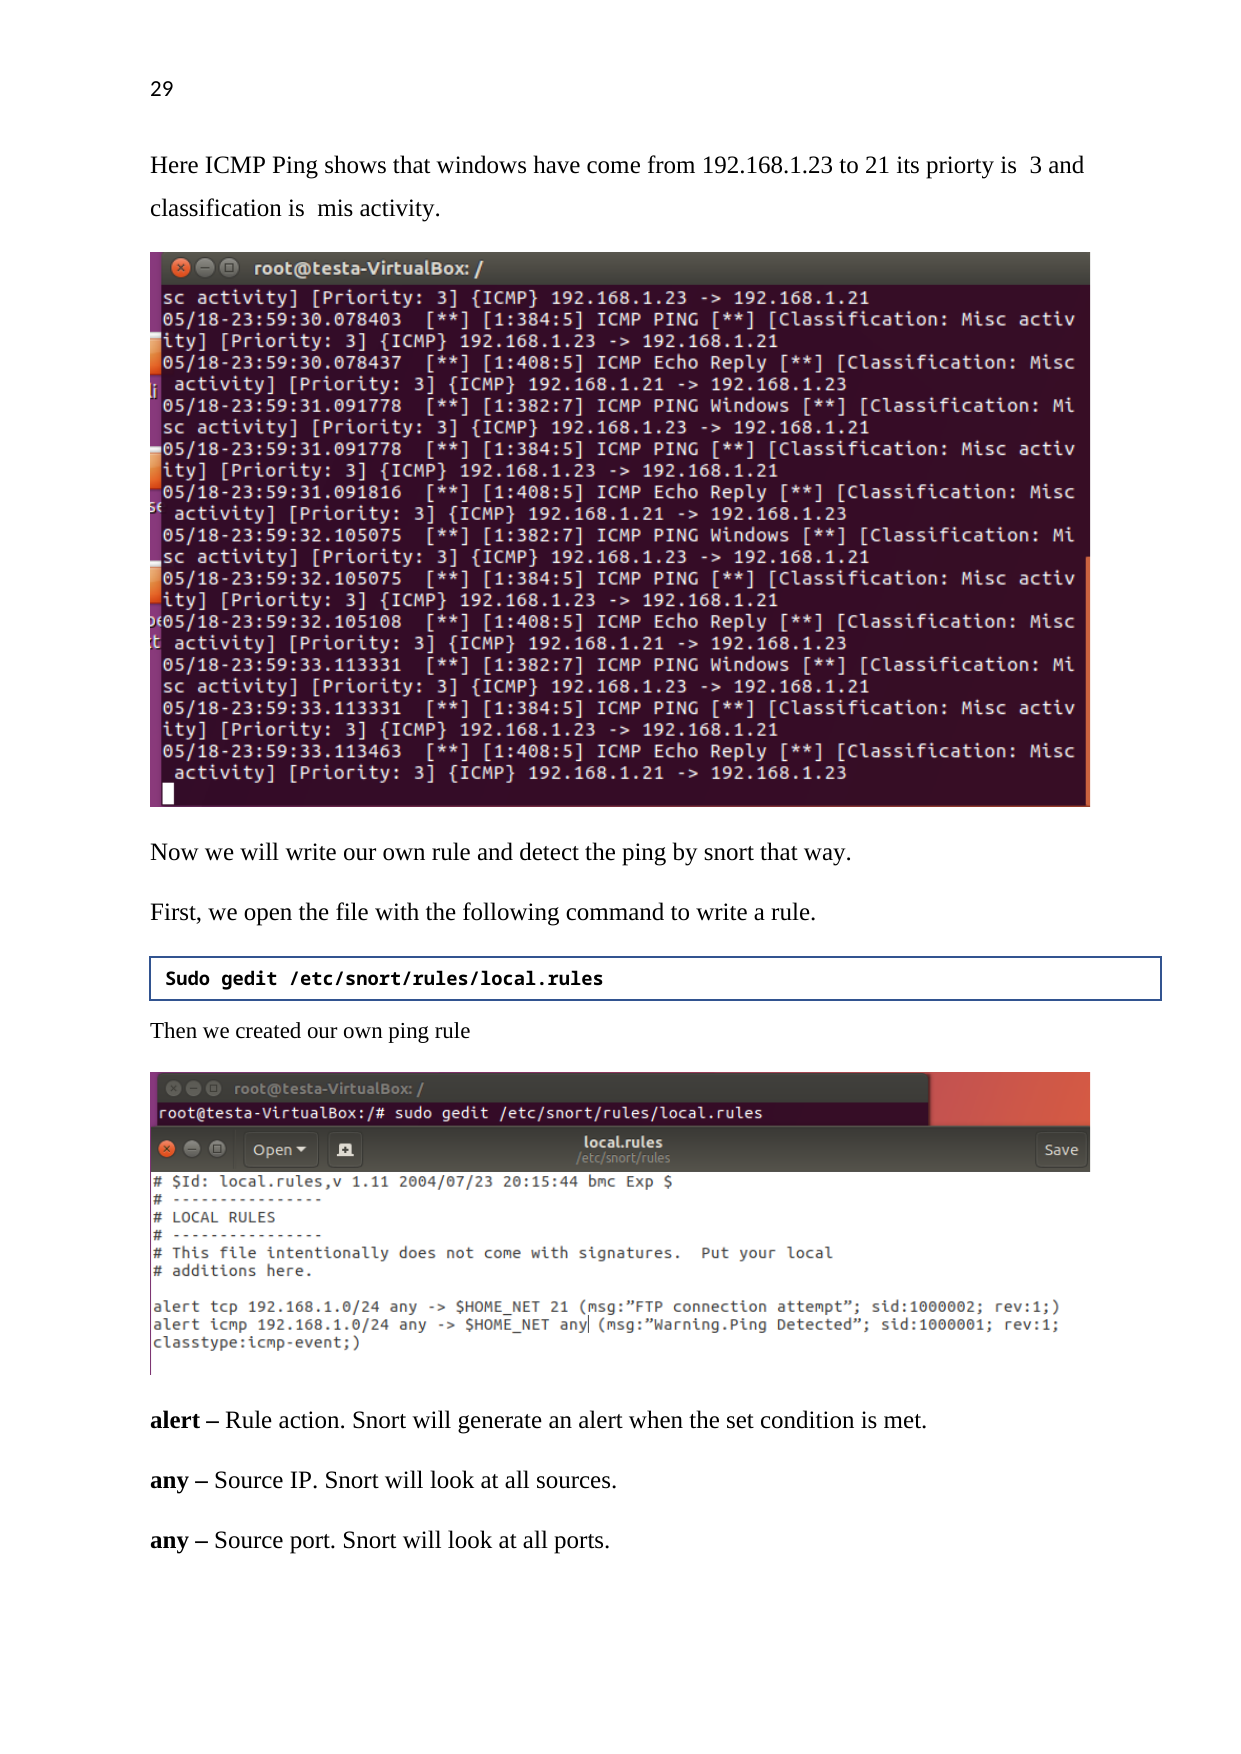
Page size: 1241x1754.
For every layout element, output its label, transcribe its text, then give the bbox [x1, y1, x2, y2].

text Then we created our own ping rule [150, 1017, 1090, 1043]
text any – Source port. Snort will look at all ports. [150, 1525, 1090, 1554]
text any – Source IP. Snort will look at all sources. [150, 1465, 1090, 1494]
picture [150, 252, 1091, 807]
picture [150, 1072, 1091, 1375]
text First, we open the file with the following command to write a rule. [150, 897, 1090, 926]
text Here ICMP Ping shows that windows have come from 192.168.1.23 to 21 its priorty is 3 and classification is mis activity. [150, 150, 1090, 222]
text Now we will write our own rule and detect the ping by snort that way. [150, 837, 1090, 866]
text alert – Rule action. Snort will generate an alert when the set condition is met. [150, 1406, 1090, 1434]
